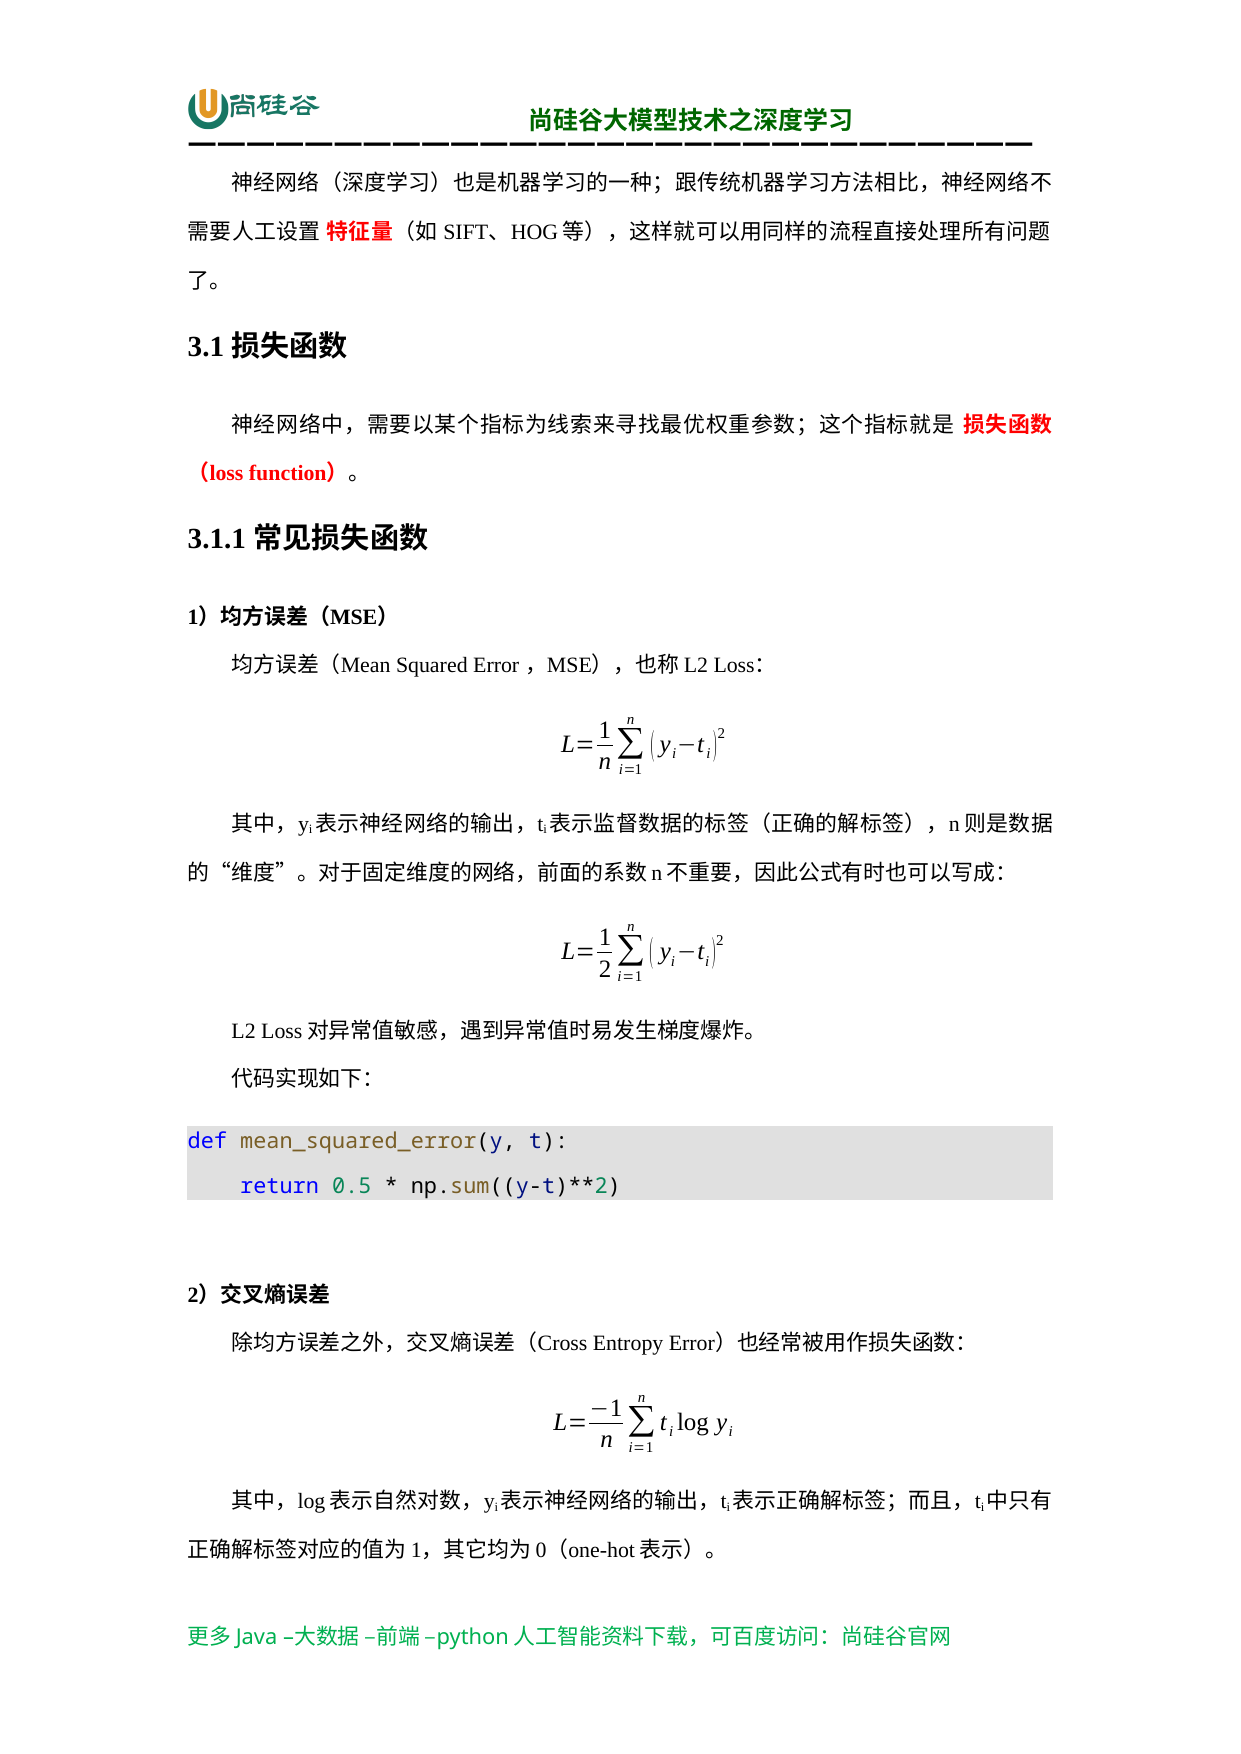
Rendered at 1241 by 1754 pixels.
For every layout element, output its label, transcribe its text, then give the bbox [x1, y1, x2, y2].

text 除均方误差之外，交叉熵误差（Cross Entropy Error）也经常被用作损失函数： [187, 1324, 1053, 1357]
text 均方误差（Mean Squared Error ，MSE），也称L2 Loss： [187, 647, 1053, 679]
text 损失函数 [187, 311, 1053, 376]
text 代码实现如下： [187, 1061, 1053, 1093]
picture [187, 88, 321, 130]
text 其中，yi表示神经网络的输出，ti表示监督数据的标签（正确的解标签），n则是数据的“维度”。对于固定维度的网络，前面的系数n不重要，因此公式有时也可以写成： [187, 805, 1053, 887]
text def mean_squared_error(y, t): return 0.5 * np.sum((y-t)**2) [187, 1126, 1053, 1200]
text 其中，log表示自然对数，yi表示神经网络的输出，ti表示正确解标签；而且，ti中只有正确解标签对应的值为1，其它均为0（one-hot表示）。 [187, 1483, 1053, 1564]
text 均方误差（MSE） [187, 599, 1053, 631]
text 神经网络中，需要以某个指标为线索来寻找最优权重参数；这个指标就是 损失函数（loss function）。 [187, 406, 1053, 487]
text L2 Loss对异常值敏感，遇到异常值时易发生梯度爆炸。 [187, 1013, 1053, 1045]
text 神经网络（深度学习）也是机器学习的一种；跟传统机器学习方法相比，神经网络不需要人工设置 特征量（如 SIFT、HOG等），这样就可以用同样的流程直接处理所有问题了。 [187, 165, 1053, 295]
text 常见损失函数 [187, 503, 1053, 568]
text 交叉熵误差 [187, 1276, 1053, 1309]
